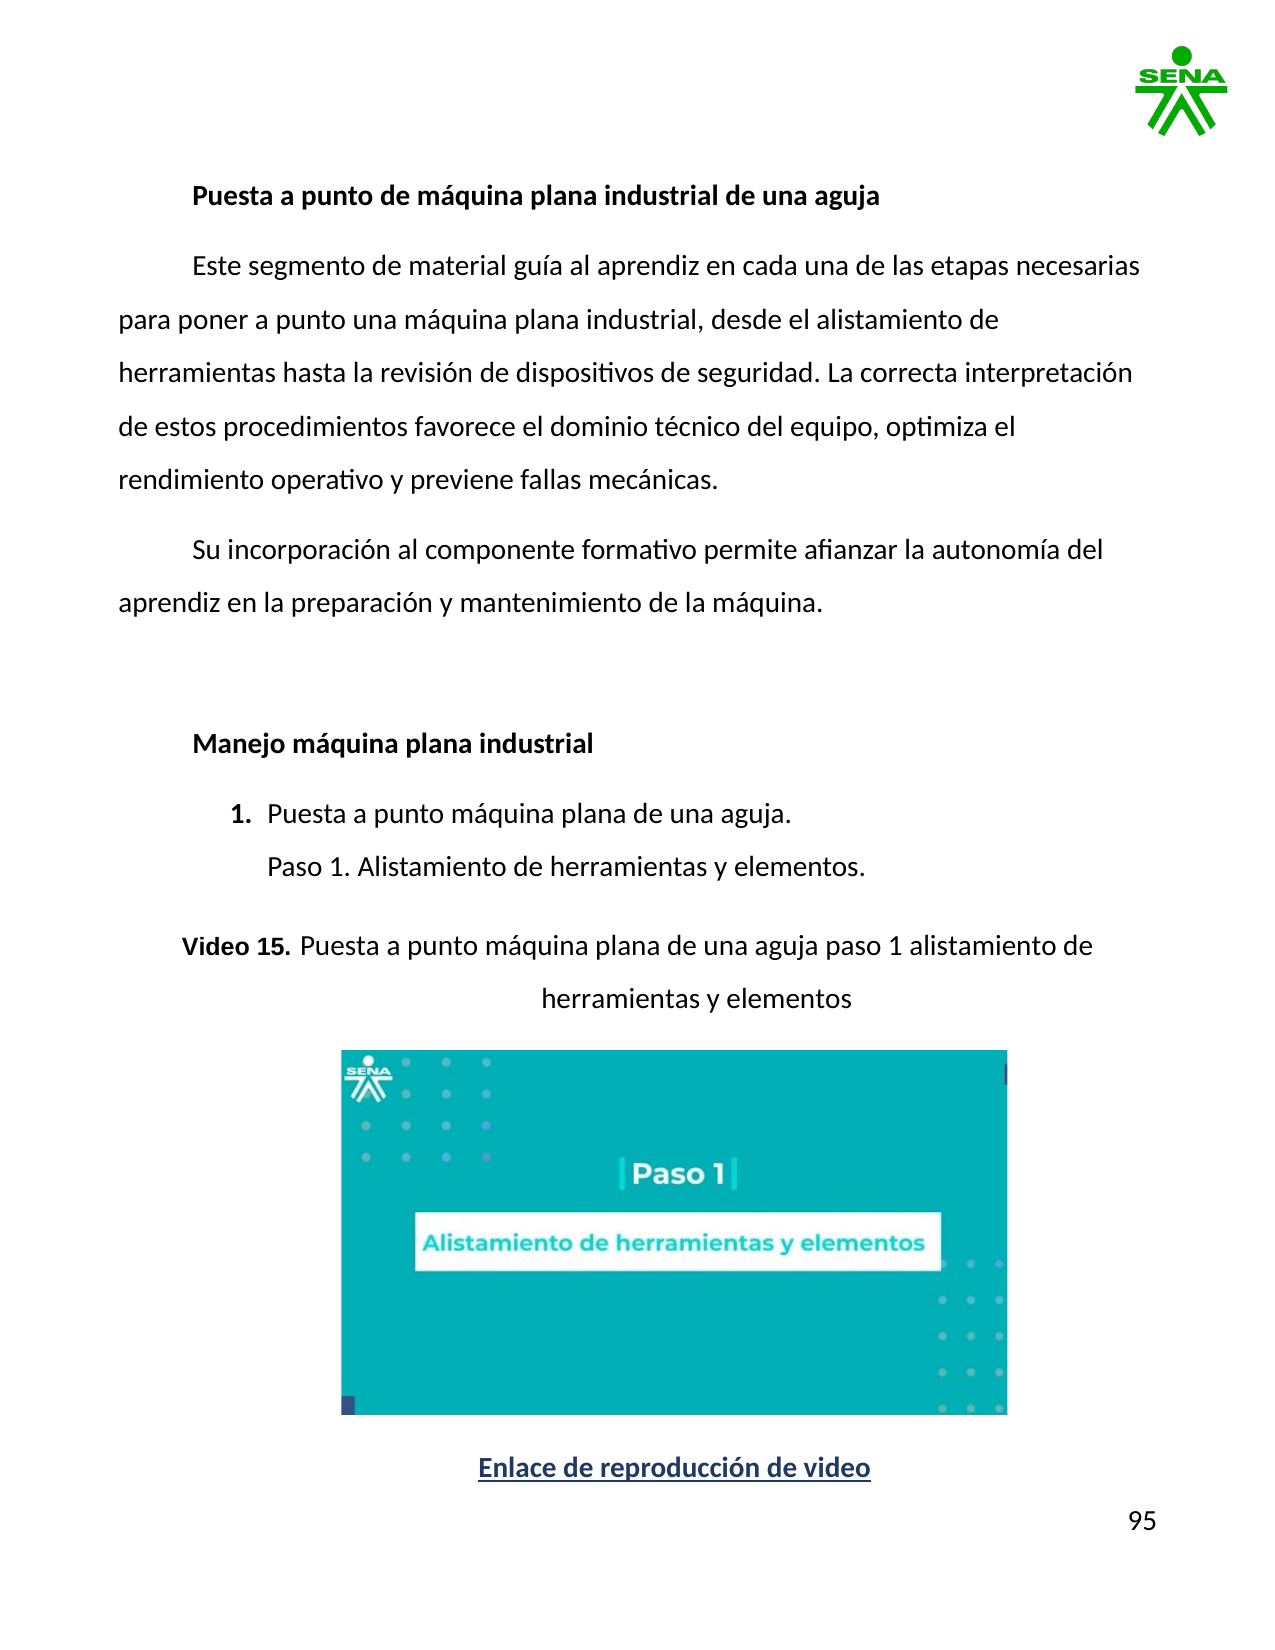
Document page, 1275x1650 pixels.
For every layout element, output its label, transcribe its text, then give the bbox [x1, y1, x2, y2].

text Enlace de reproducción de video [118, 1449, 1157, 1485]
text Su incorporación al componente formativo permite afianzar la autonomía del aprendiz en la preparación y mantenimiento de la máquina. [118, 531, 1157, 620]
text Puesta a punto máquina plana de una aguja paso 1 alistamiento de herramientas y elementos [118, 927, 1157, 1016]
picture [1135, 46, 1228, 136]
list Puesta a punto máquina plana de una aguja. [229, 795, 1157, 831]
list Paso 1. Alistamiento de herramientas y elementos. [267, 848, 1157, 884]
text Este segmento de material guía al aprendiz en cada una de las etapas necesarias para poner a punto una máquina plana industrial, desde el alistamiento de herramientas hasta la revisión de dispositivos de seguridad. La correcta interpretación de estos procedimientos favorece el dominio técnico del equipo, optimiza el rendimiento operativo y previene fallas mecánicas. [118, 247, 1157, 497]
text Manejo máquina plana industrial [118, 725, 1157, 760]
picture [341, 1050, 1008, 1415]
text Puesta a punto de máquina plana industrial de una aguja [118, 177, 1157, 213]
